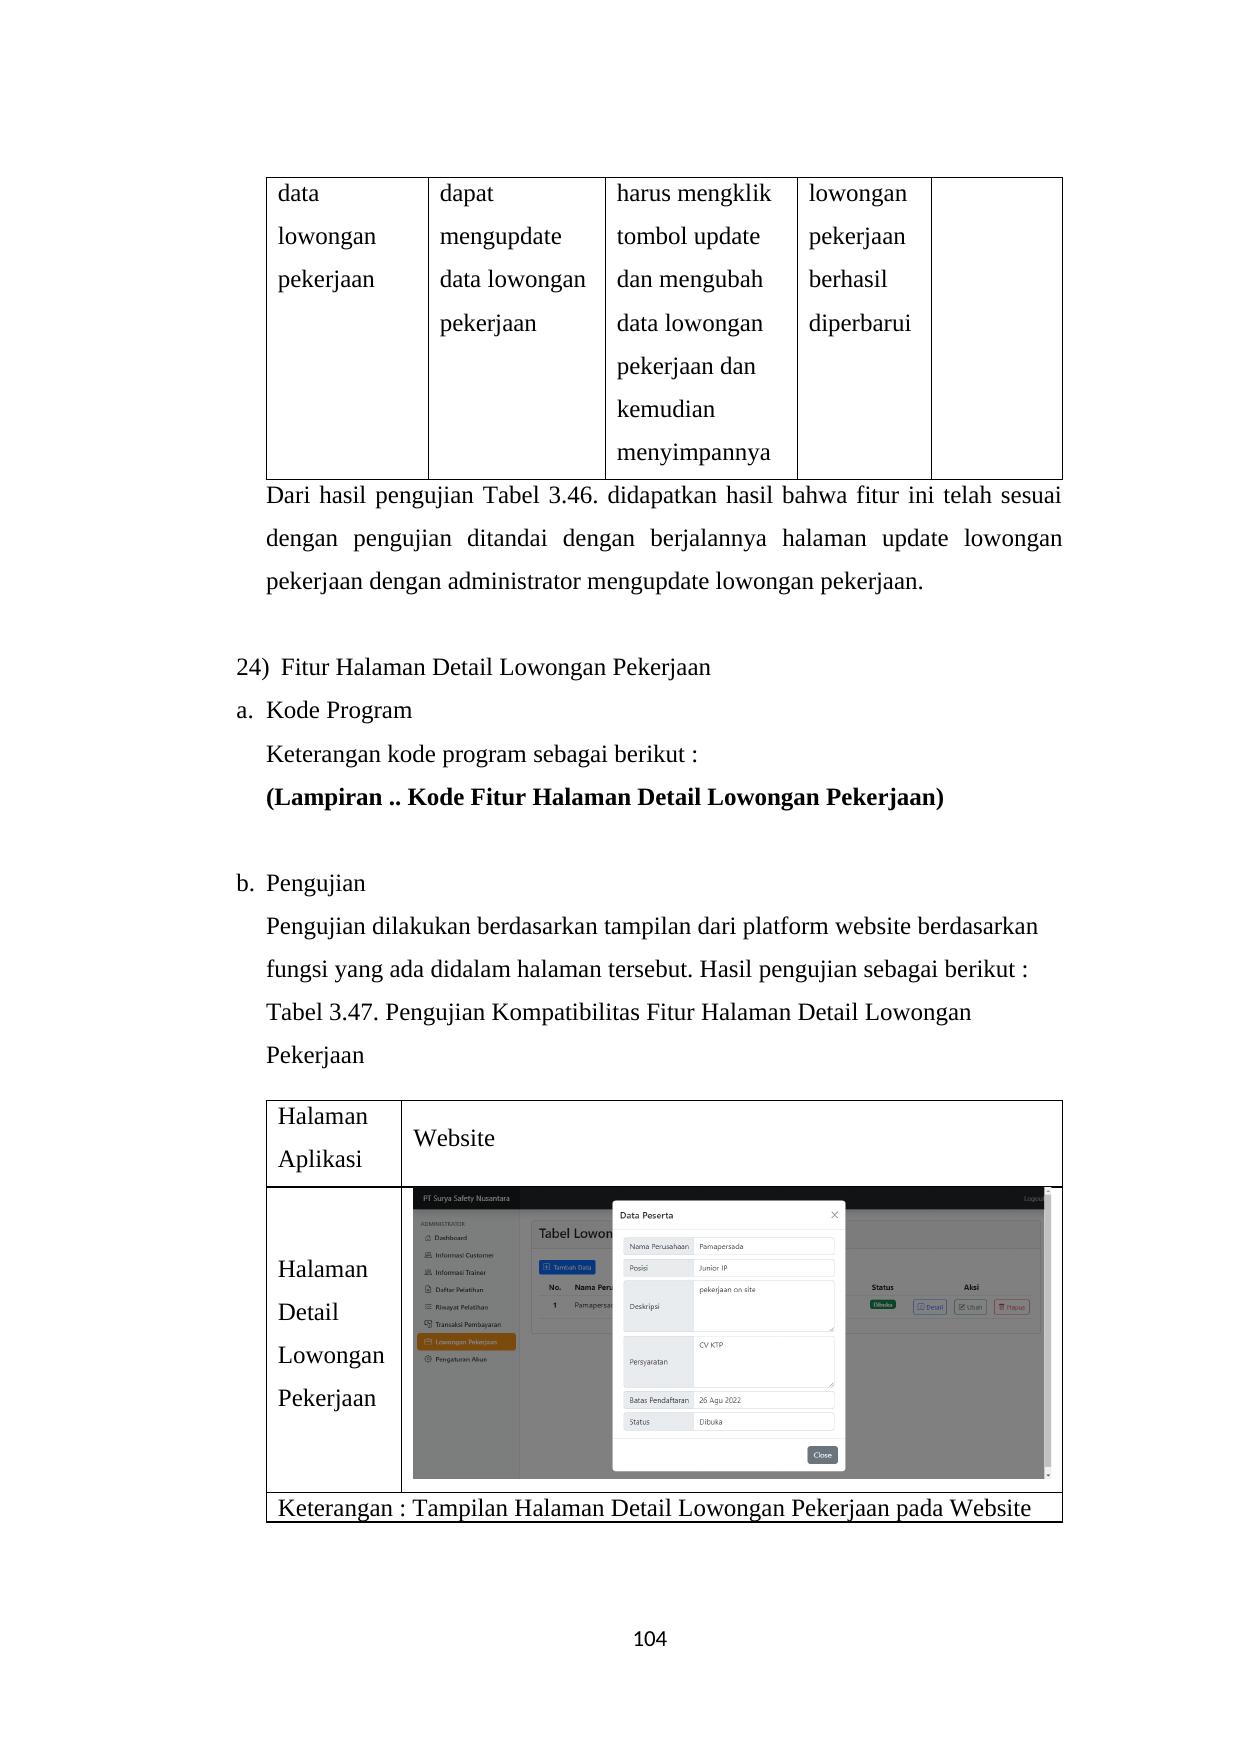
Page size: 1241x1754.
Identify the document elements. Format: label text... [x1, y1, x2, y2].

list Pengujian dilakukan berdasarkan tampilan dari platform website berdasarkan fungsi yang ada didalam halaman tersebut. Hasil pengujian sebagai berikut : [266, 911, 1063, 983]
list Pengujian [236, 868, 1063, 897]
table_cell [402, 1188, 1062, 1492]
list (Lampiran .. Kode Fitur Halaman Detail Lowongan Pekerjaan) [266, 782, 1063, 811]
table_cell Halaman Detail Lowongan Pekerjaan [267, 1188, 401, 1492]
list Fitur Halaman Detail Lowongan Pekerjaan [236, 652, 1063, 681]
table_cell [267, 178, 428, 479]
table_header Website [402, 1101, 1062, 1186]
table_cell √ [932, 178, 1062, 479]
table_header Halaman Aplikasi [267, 1101, 401, 1186]
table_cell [606, 178, 797, 479]
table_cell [267, 1493, 1062, 1521]
list Keterangan kode program sebagai berikut : [266, 739, 1063, 767]
list Dari hasil pengujian Tabel 3.46. didapatkan hasil bahwa fitur ini telah sesuai dengan pengujian ditandai dengan berjalannya halaman update lowongan pekerjaan dengan administrator mengupdate lowongan pekerjaan. [266, 480, 1063, 595]
picture [413, 1187, 1052, 1479]
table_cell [429, 178, 605, 479]
list Tabel 3.47. Pengujian Kompatibilitas Fitur Halaman Detail Lowongan Pekerjaan [266, 997, 1063, 1069]
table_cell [798, 178, 931, 479]
list Kode Program [236, 696, 1063, 724]
